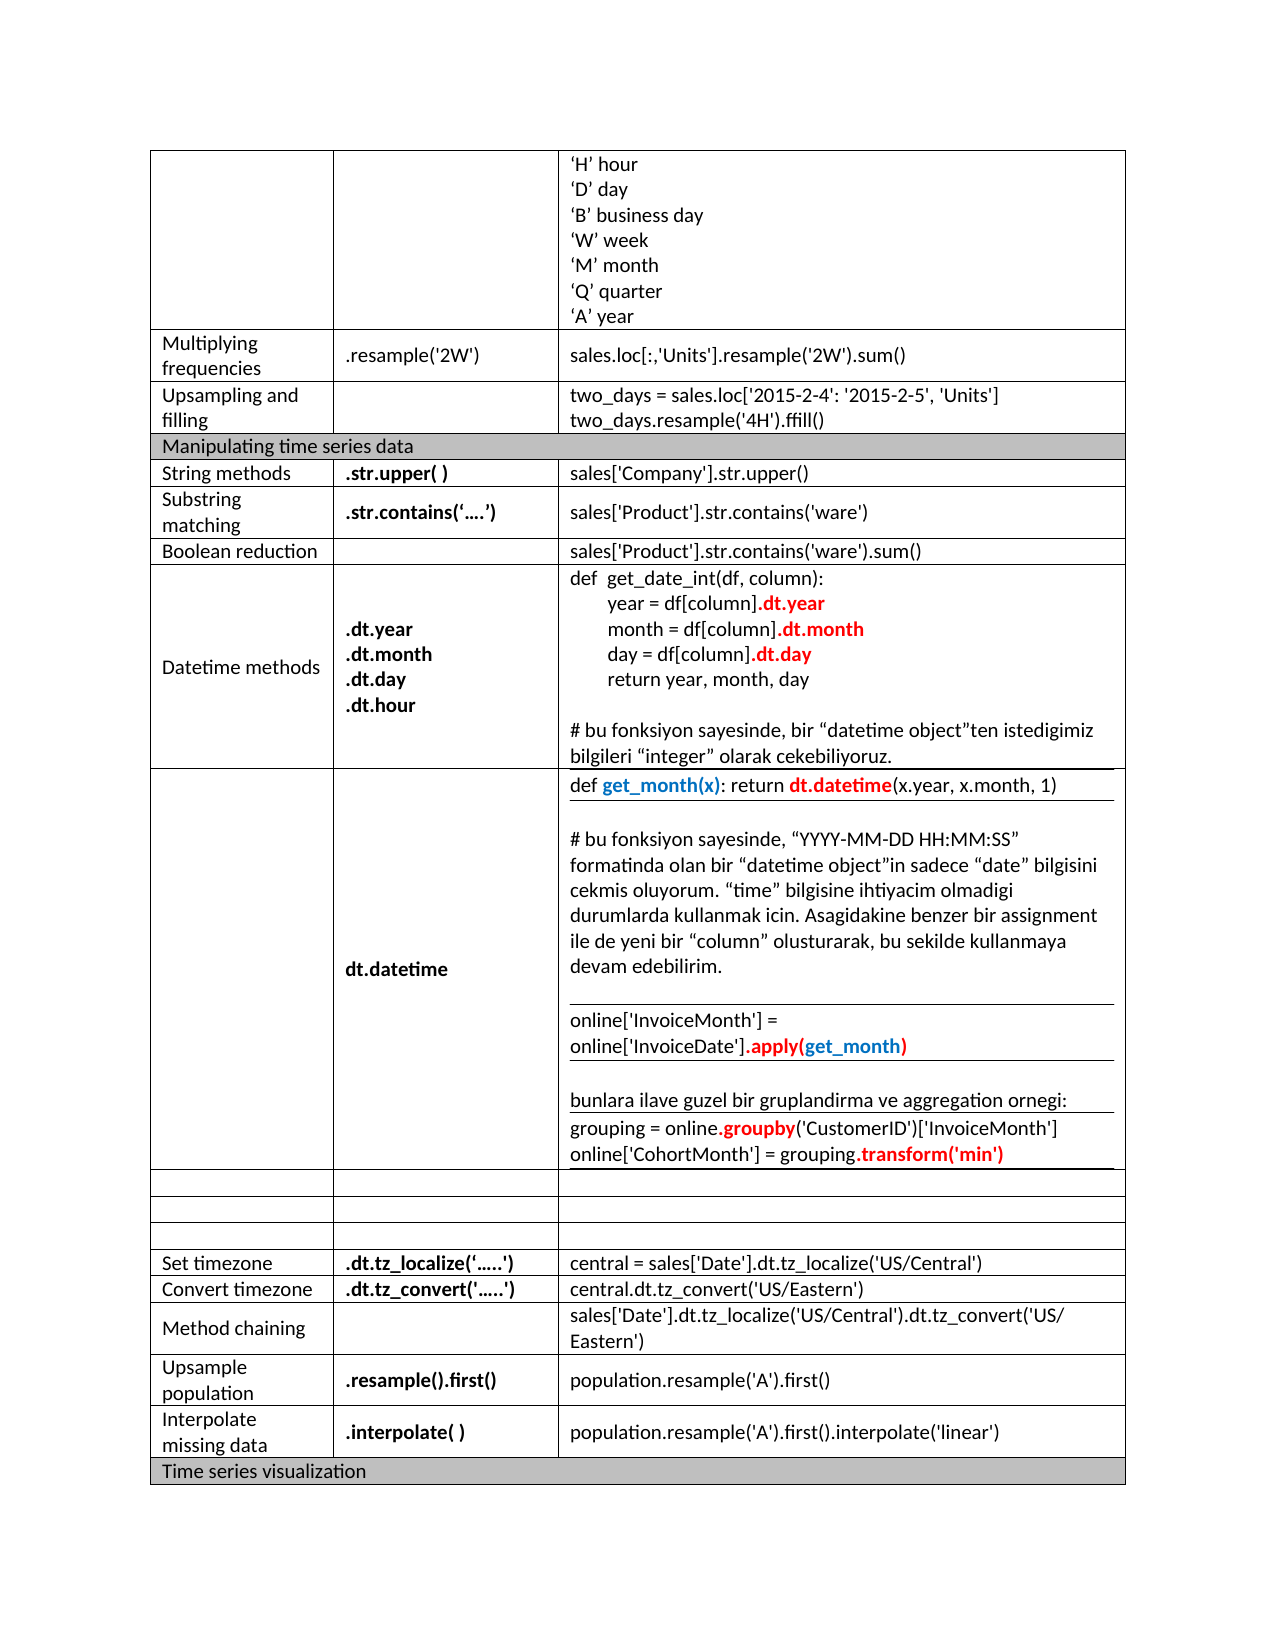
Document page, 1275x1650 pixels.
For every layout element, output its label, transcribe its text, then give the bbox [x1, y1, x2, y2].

table_cell Upsample population [151, 1355, 333, 1405]
table_cell sales['Date'].dt.tz_localize('US/Central').dt.tz_convert('US/Eastern') [559, 1303, 1125, 1353]
table_cell .interpolate( ) [334, 1406, 558, 1457]
table_cell central = sales['Date'].dt.tz_localize('US/Central') [559, 1250, 1125, 1275]
table_cell [334, 1197, 558, 1222]
table_cell Set timezone [151, 1250, 333, 1275]
table_cell Time series visualization [151, 1458, 1125, 1484]
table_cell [151, 151, 333, 329]
table_cell [334, 1223, 558, 1249]
table_cell [151, 769, 333, 1169]
table_cell [559, 1197, 1125, 1222]
table_cell def get_date_int(df, column): year = df[column].dt.year month = df[column].dt.month day = df[column].dt.day return year, month, day # bu fonksiyon sayesinde, bir “datetime object”ten istedigimiz bilgileri “integer” olarak cekebiliyoruz. [559, 565, 1125, 768]
table_cell sales['Product'].str.contains('ware').sum() [559, 539, 1125, 564]
table_cell Manipulating time series data [151, 434, 1125, 459]
table_cell .resample('2W') [334, 330, 558, 381]
table_cell .resample().first() [334, 1355, 558, 1405]
table_cell [559, 1223, 1125, 1249]
table_cell Substring matching [151, 487, 333, 537]
table_cell sales['Product'].str.contains('ware') [559, 487, 1125, 537]
table_cell Datetime methods [151, 565, 333, 768]
table_cell [334, 1170, 558, 1196]
table_cell .dt.year .dt.month .dt.day .dt.hour [334, 565, 558, 768]
table_cell sales.loc[:,'Units'].resample('2W').sum() [559, 330, 1125, 381]
table_cell Interpolate missing data [151, 1406, 333, 1457]
table_cell population.resample('A').first().interpolate('linear') [559, 1406, 1125, 1457]
table_cell dt.datetime [334, 769, 558, 1169]
table_cell Multiplying frequencies [151, 330, 333, 381]
table_cell [334, 382, 558, 433]
table_cell [334, 151, 558, 329]
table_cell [559, 151, 1125, 329]
table_cell [151, 1170, 333, 1196]
table_cell [334, 539, 558, 564]
table_cell [151, 1197, 333, 1222]
table_cell [559, 1170, 1125, 1196]
table_cell .dt.tz_convert('…..') [334, 1276, 558, 1302]
table_cell Boolean reduction [151, 539, 333, 564]
table_cell [334, 1303, 558, 1353]
table_cell .dt.tz_localize(‘…..') [334, 1250, 558, 1275]
table_cell .str.contains(‘….’) [334, 487, 558, 537]
table_cell Upsampling and filling [151, 382, 333, 433]
table_cell Method chaining [151, 1303, 333, 1353]
table_cell String methods [151, 460, 333, 486]
table_cell sales['Company'].str.upper() [559, 460, 1125, 486]
table_cell population.resample('A').first() [559, 1355, 1125, 1405]
table_cell def get_month(x): return dt.datetime(x.year, x.month, 1) # bu fonksiyon sayesinde, “YYYY-MM-DD HH:MM:SS” formatinda olan bir “datetime object”in sadece “date” bilgisini cekmis oluyorum. “time” bilgisine ihtiyacim olmadigi durumlarda kullanmak icin. Asagidakine benzer bir assignment ile de yeni bir “column” olusturarak, bu sekilde kullanmaya devam edebilirim. online['InvoiceMonth'] = online['InvoiceDate'].apply(get_month) bunlara ilave guzel bir gruplandirma ve aggregation ornegi: grouping = online.groupby('CustomerID')['InvoiceMonth'] online['CohortMonth'] = grouping.transform('min') [559, 769, 1125, 1169]
table_cell central.dt.tz_convert('US/Eastern') [559, 1276, 1125, 1302]
table_cell [151, 1223, 333, 1249]
table_cell Convert timezone [151, 1276, 333, 1302]
table_cell .str.upper( ) [334, 460, 558, 486]
table_cell two_days = sales.loc['2015-2-4': '2015-2-5', 'Units'] two_days.resample('4H').ffill() [559, 382, 1125, 433]
